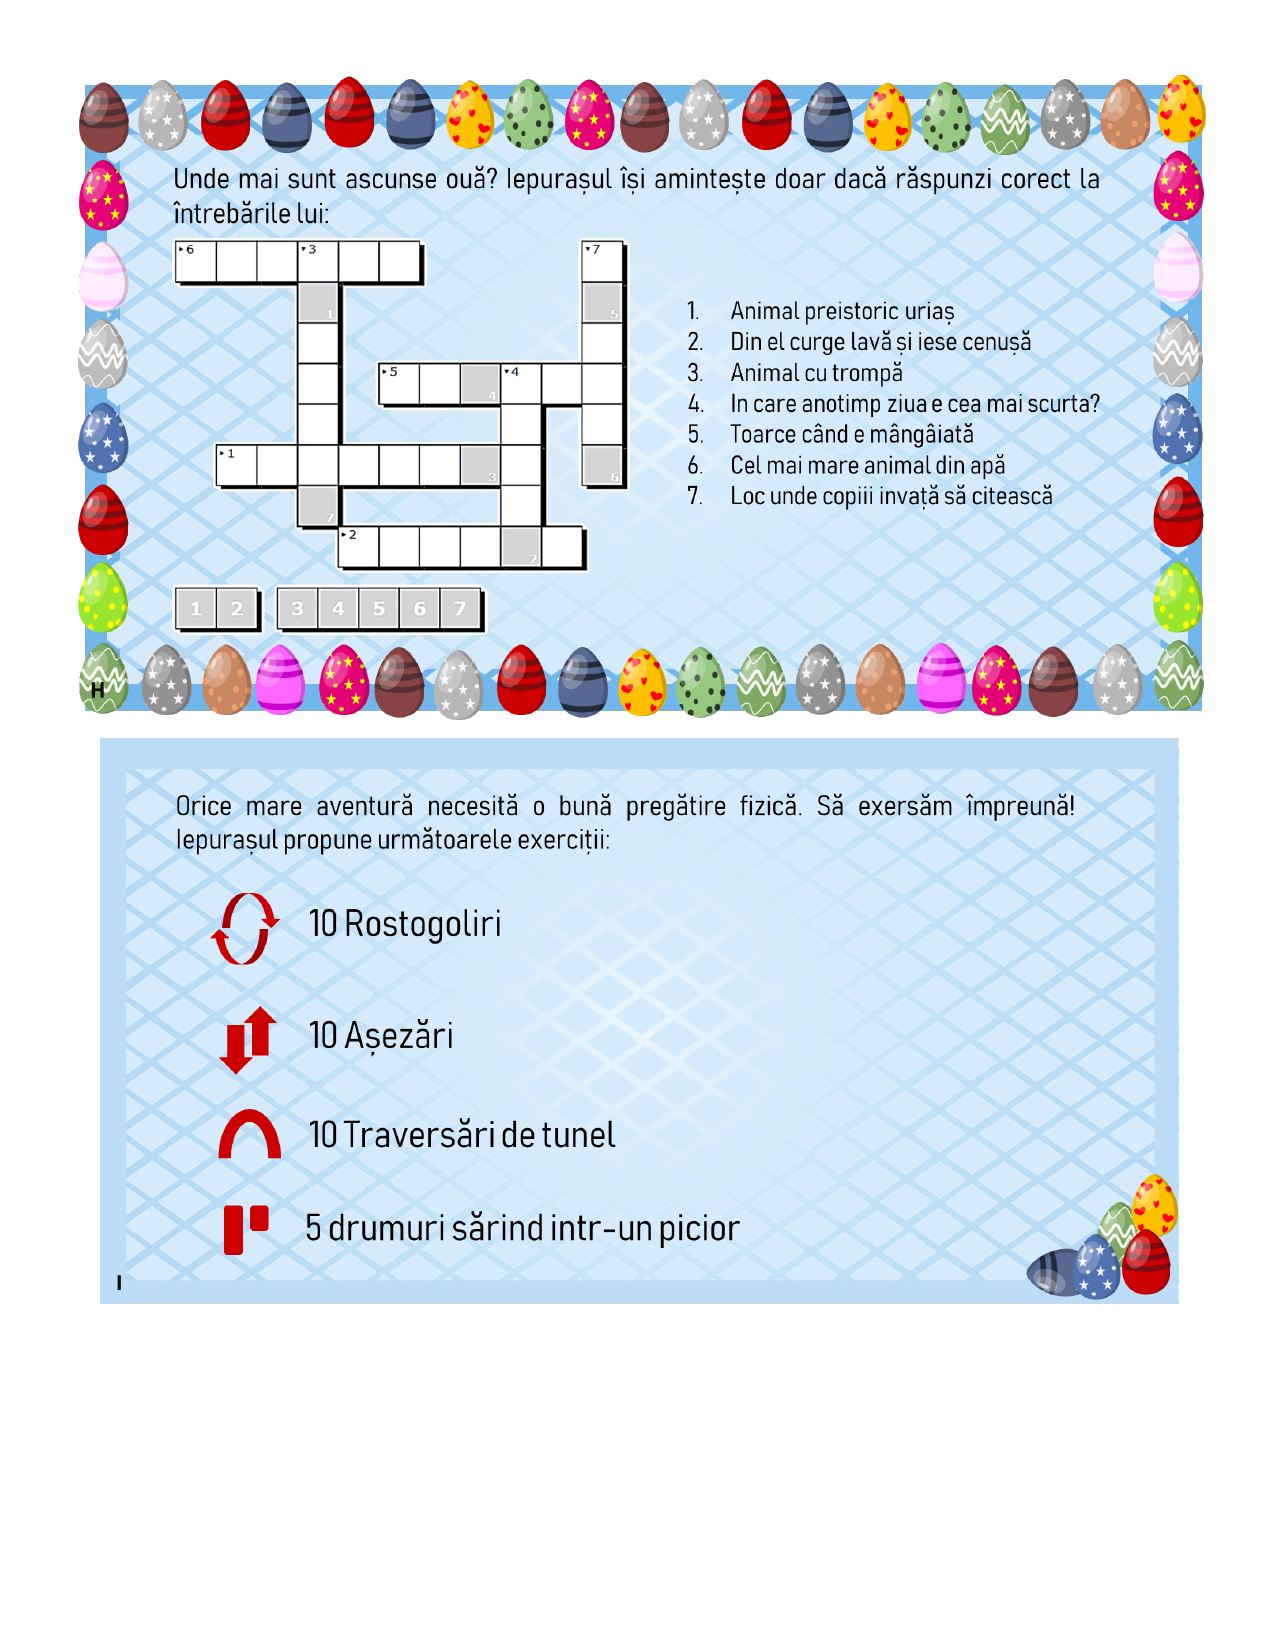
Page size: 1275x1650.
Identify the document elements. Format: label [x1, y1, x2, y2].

picture [100, 738, 1194, 1310]
picture [75, 75, 1219, 720]
